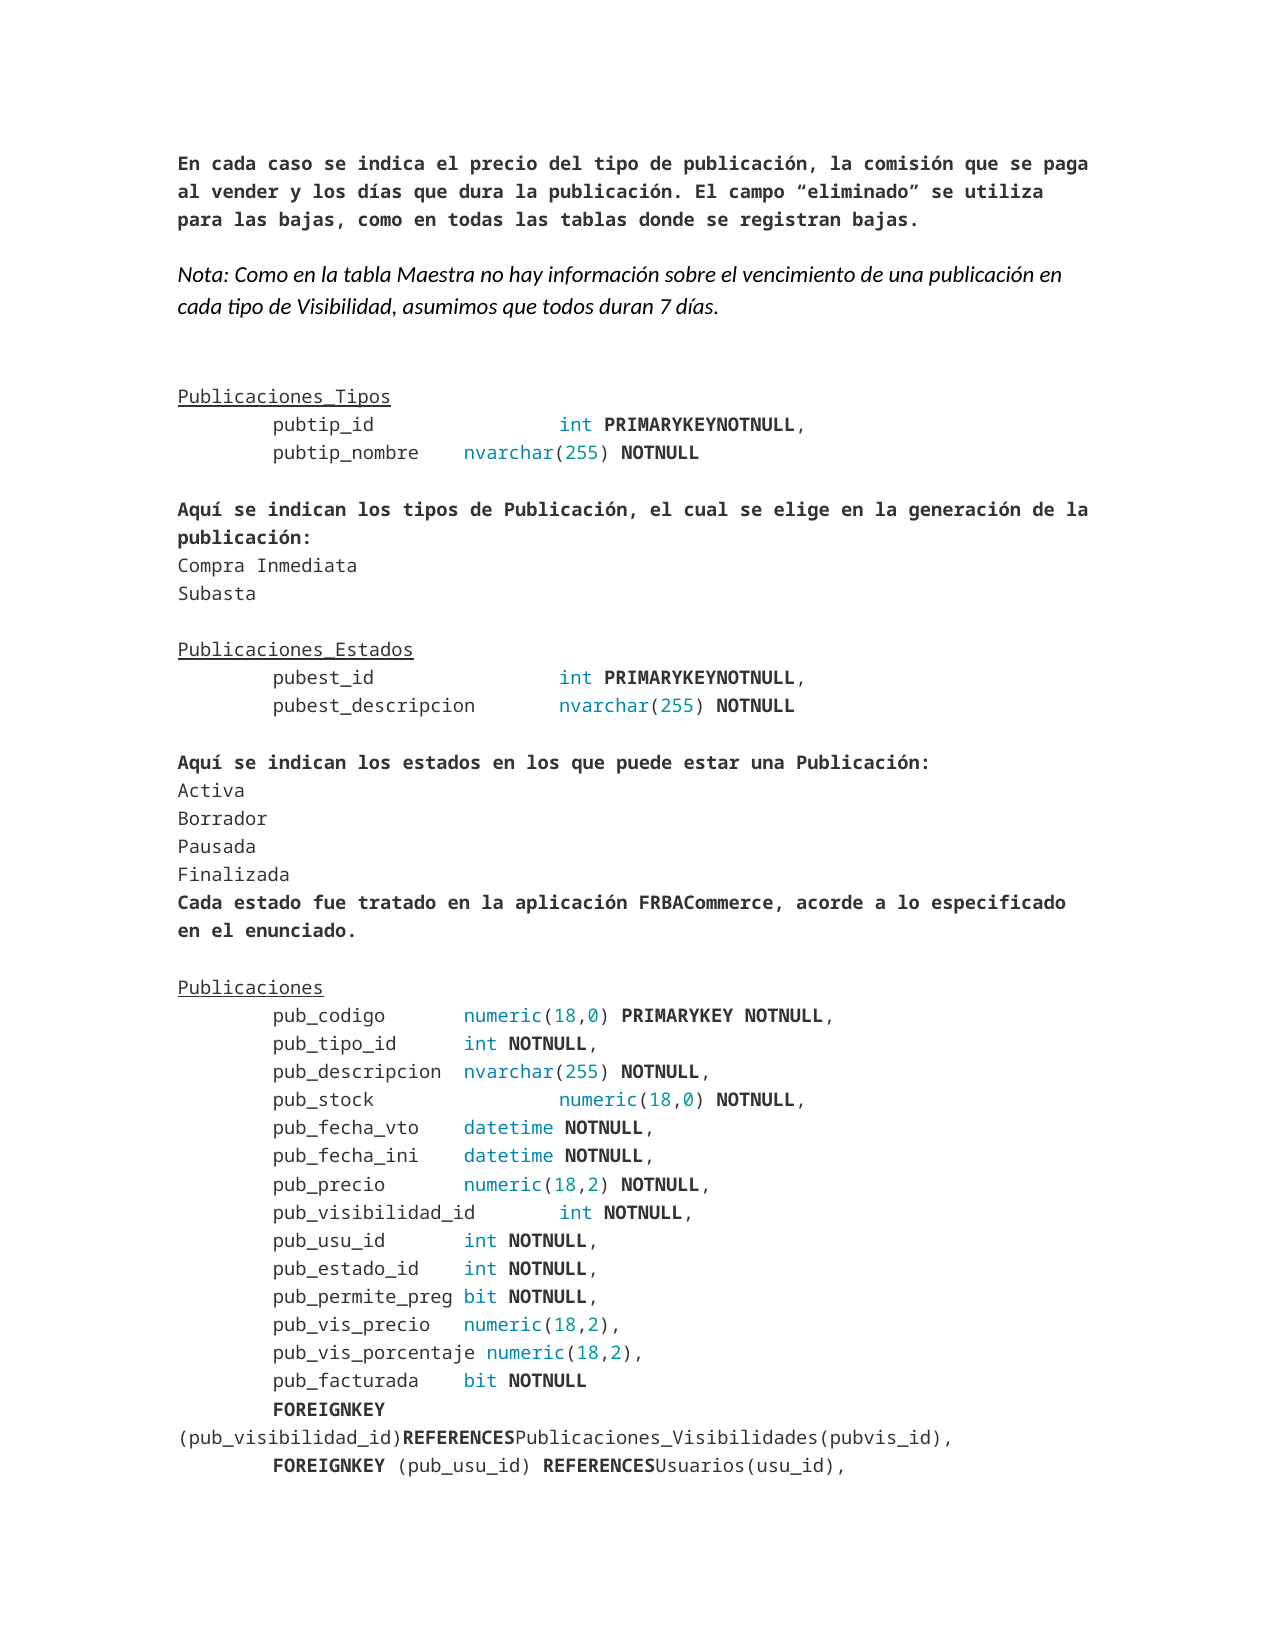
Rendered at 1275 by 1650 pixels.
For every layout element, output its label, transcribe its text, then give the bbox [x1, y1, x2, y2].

text Subasta [177, 578, 1098, 606]
text Publicaciones [177, 971, 1098, 999]
text En cada caso se indica el precio del tipo de publicación, la comisión que se paga al vender y los días que dura la publicación. El campo “eliminado” se utiliza para las bajas, como en todas las tablas donde se registran bajas. [177, 148, 1098, 232]
text Publicaciones_Estados [177, 634, 1098, 662]
text Activa [177, 774, 1098, 803]
text pub_vis_porcentaje numeric(18,2), [177, 1337, 1098, 1365]
text pub_usu_id int NOTNULL, [177, 1224, 1098, 1253]
text pubest_id int PRIMARYKEYNOTNULL, [177, 662, 1098, 690]
text pub_estado_id int NOTNULL, [177, 1253, 1098, 1281]
text pub_fecha_ini datetime NOTNULL, [177, 1140, 1098, 1168]
text pub_precio numeric(18,2) NOTNULL, [177, 1168, 1098, 1196]
text Borrador [177, 803, 1098, 831]
text Cada estado fue tratado en la aplicación FRBACommerce, acorde a lo especificado en el enunciado. [177, 887, 1098, 943]
text pub_permite_preg bit NOTNULL, [177, 1281, 1098, 1309]
text Nota: Como en la tabla Maestra no hay información sobre el vencimiento de una publicación en cada tipo de Visibilidad, asumimos que todos duran 7 días. [177, 260, 1098, 320]
text pub_tipo_id int NOTNULL, [177, 1028, 1098, 1056]
text Publicaciones_Tipos [177, 381, 1098, 409]
text pub_visibilidad_id int NOTNULL, [177, 1196, 1098, 1224]
text pub_descripcion nvarchar(255) NOTNULL, [177, 1056, 1098, 1084]
text pub_facturada bit NOTNULL [177, 1365, 1098, 1393]
text pub_codigo numeric(18,0) PRIMARYKEY NOTNULL, [177, 999, 1098, 1028]
text pubest_descripcion nvarchar(255) NOTNULL [177, 690, 1098, 718]
text Aquí se indican los estados en los que puede estar una Publicación: [177, 746, 1098, 774]
text pub_fecha_vto datetime NOTNULL, [177, 1112, 1098, 1140]
text FOREIGNKEY (pub_usu_id) REFERENCESUsuarios(usu_id), [177, 1449, 1098, 1478]
text pub_stock numeric(18,0) NOTNULL, [177, 1084, 1098, 1112]
text pub_vis_precio numeric(18,2), [177, 1309, 1098, 1337]
text pubtip_id int PRIMARYKEYNOTNULL, [177, 409, 1098, 437]
text Aquí se indican los tipos de Publicación, el cual se elige en la generación de la publicación: [177, 493, 1098, 549]
text FOREIGNKEY (pub_visibilidad_id)REFERENCESPublicaciones_Visibilidades(pubvis_id), [177, 1393, 1098, 1449]
text pubtip_nombre nvarchar(255) NOTNULL [177, 437, 1098, 465]
text Compra Inmediata [177, 549, 1098, 578]
text Pausada [177, 831, 1098, 859]
text Finalizada [177, 859, 1098, 887]
